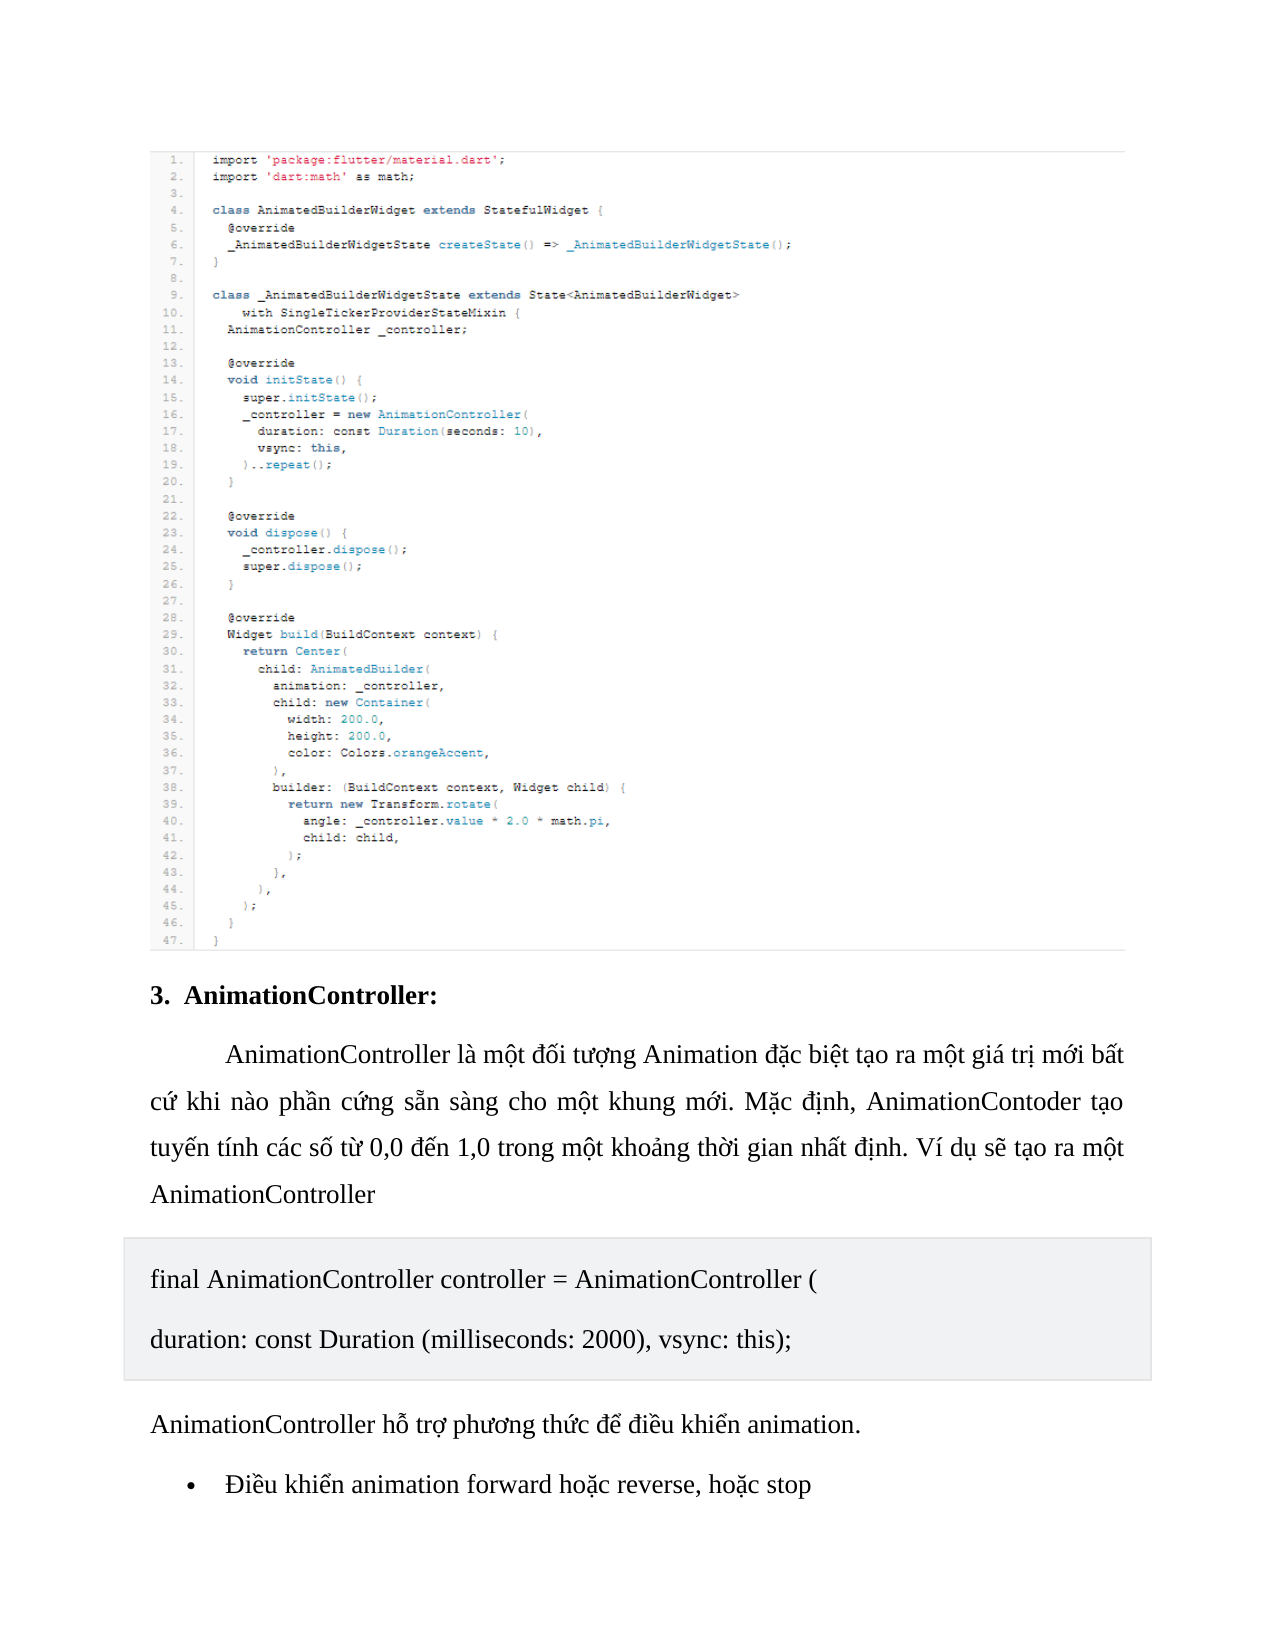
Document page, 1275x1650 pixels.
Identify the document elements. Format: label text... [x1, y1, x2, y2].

text final AnimationController controller = AnimationController ( [125, 1239, 1150, 1295]
picture [150, 150, 1125, 953]
text AnimationController là một đối tượng Animation đặc biệt tạo ra một giá trị mới bất cứ khi nào phần cứng sẵn sàng cho một khung mới. Mặc định, AnimationContoder tạo tuyến tính các số từ 0,0 đến 1,0 trong một khoảng thời gian nhất định. Ví dụ sẽ tạo ra một AnimationController [150, 1038, 1125, 1209]
subtitle 3. AnimationController: [150, 979, 1125, 1010]
list Điều khiển animation forward hoặc reverse, hoặc stop [187, 1468, 1125, 1499]
text duration: const Duration (milliseconds: 2000), vsync: this); [125, 1296, 1150, 1379]
text AnimationController hỗ trợ phương thức để điều khiển animation. [150, 1408, 1125, 1440]
